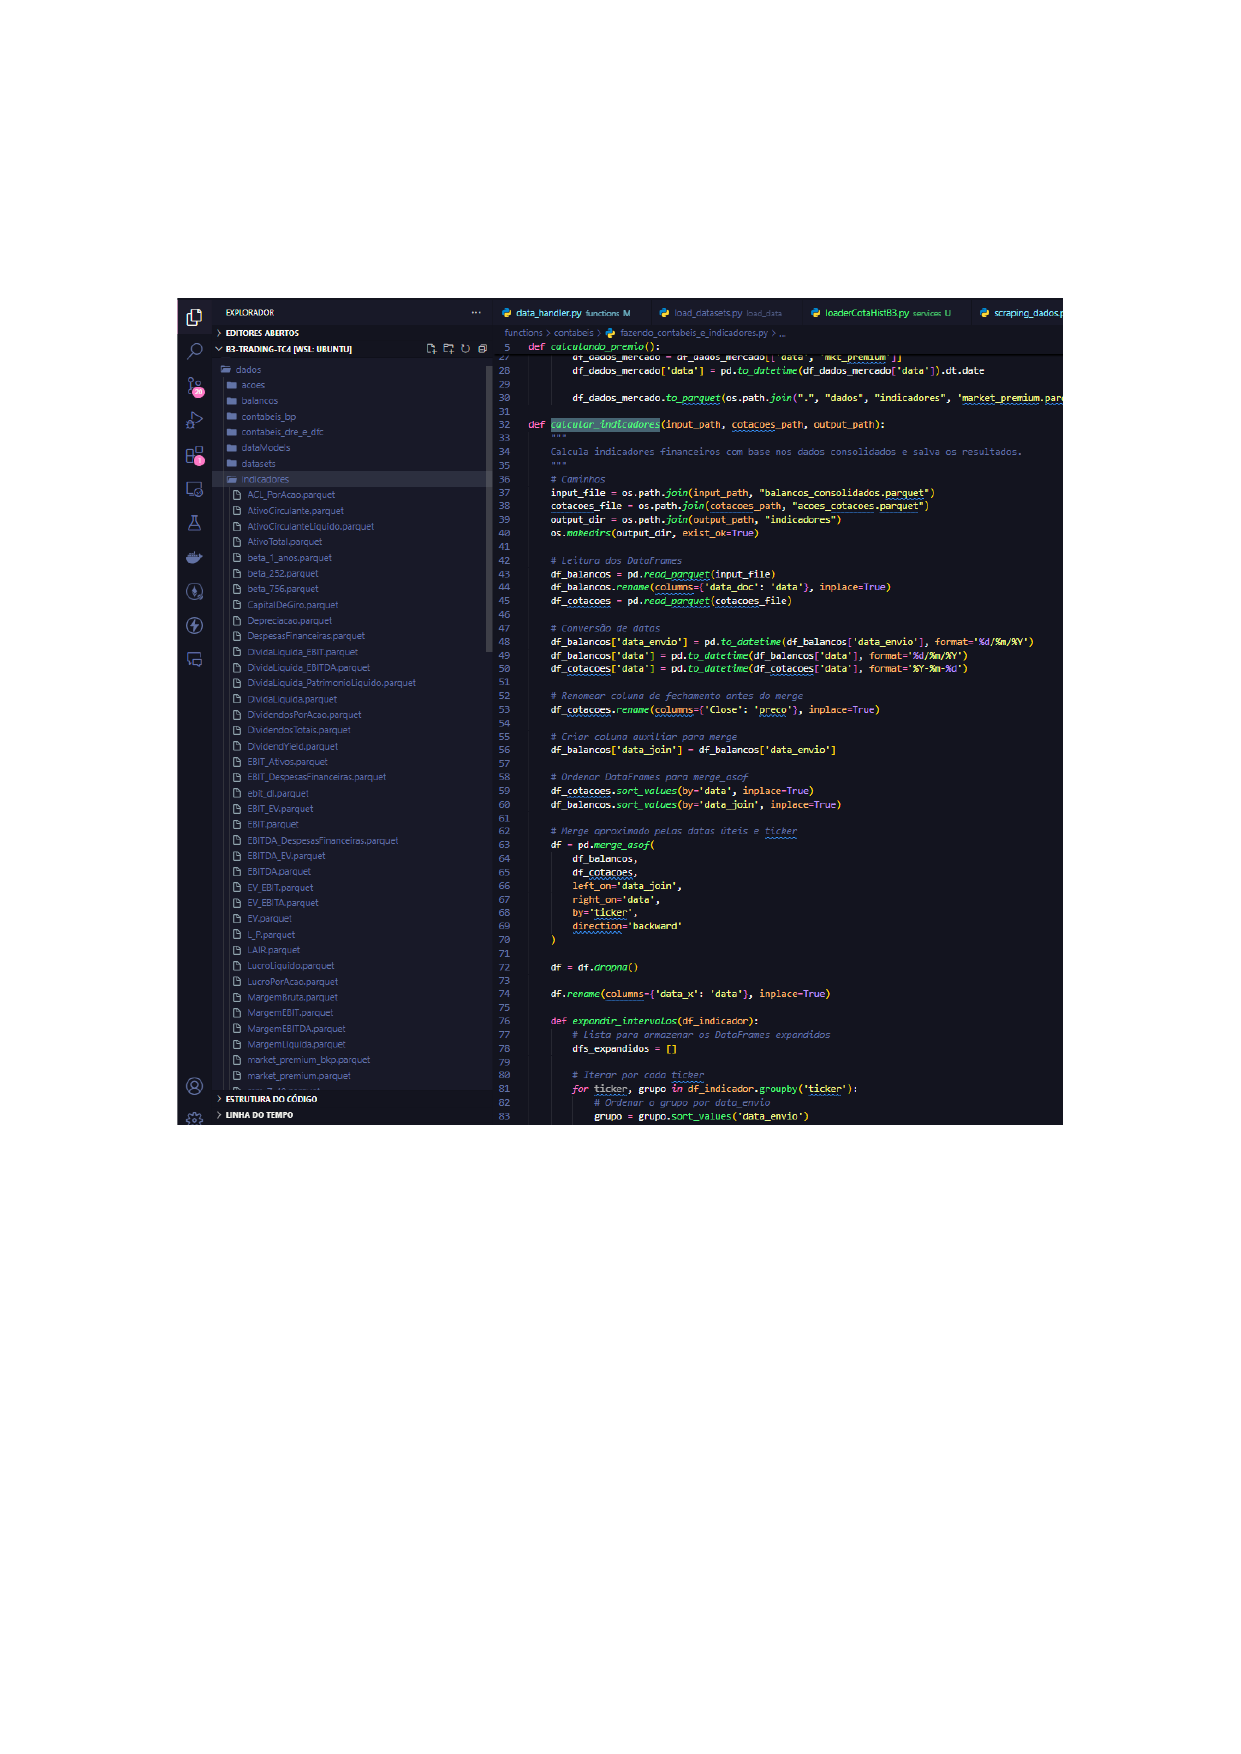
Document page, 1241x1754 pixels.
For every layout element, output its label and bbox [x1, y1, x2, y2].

picture [177, 298, 1063, 1125]
